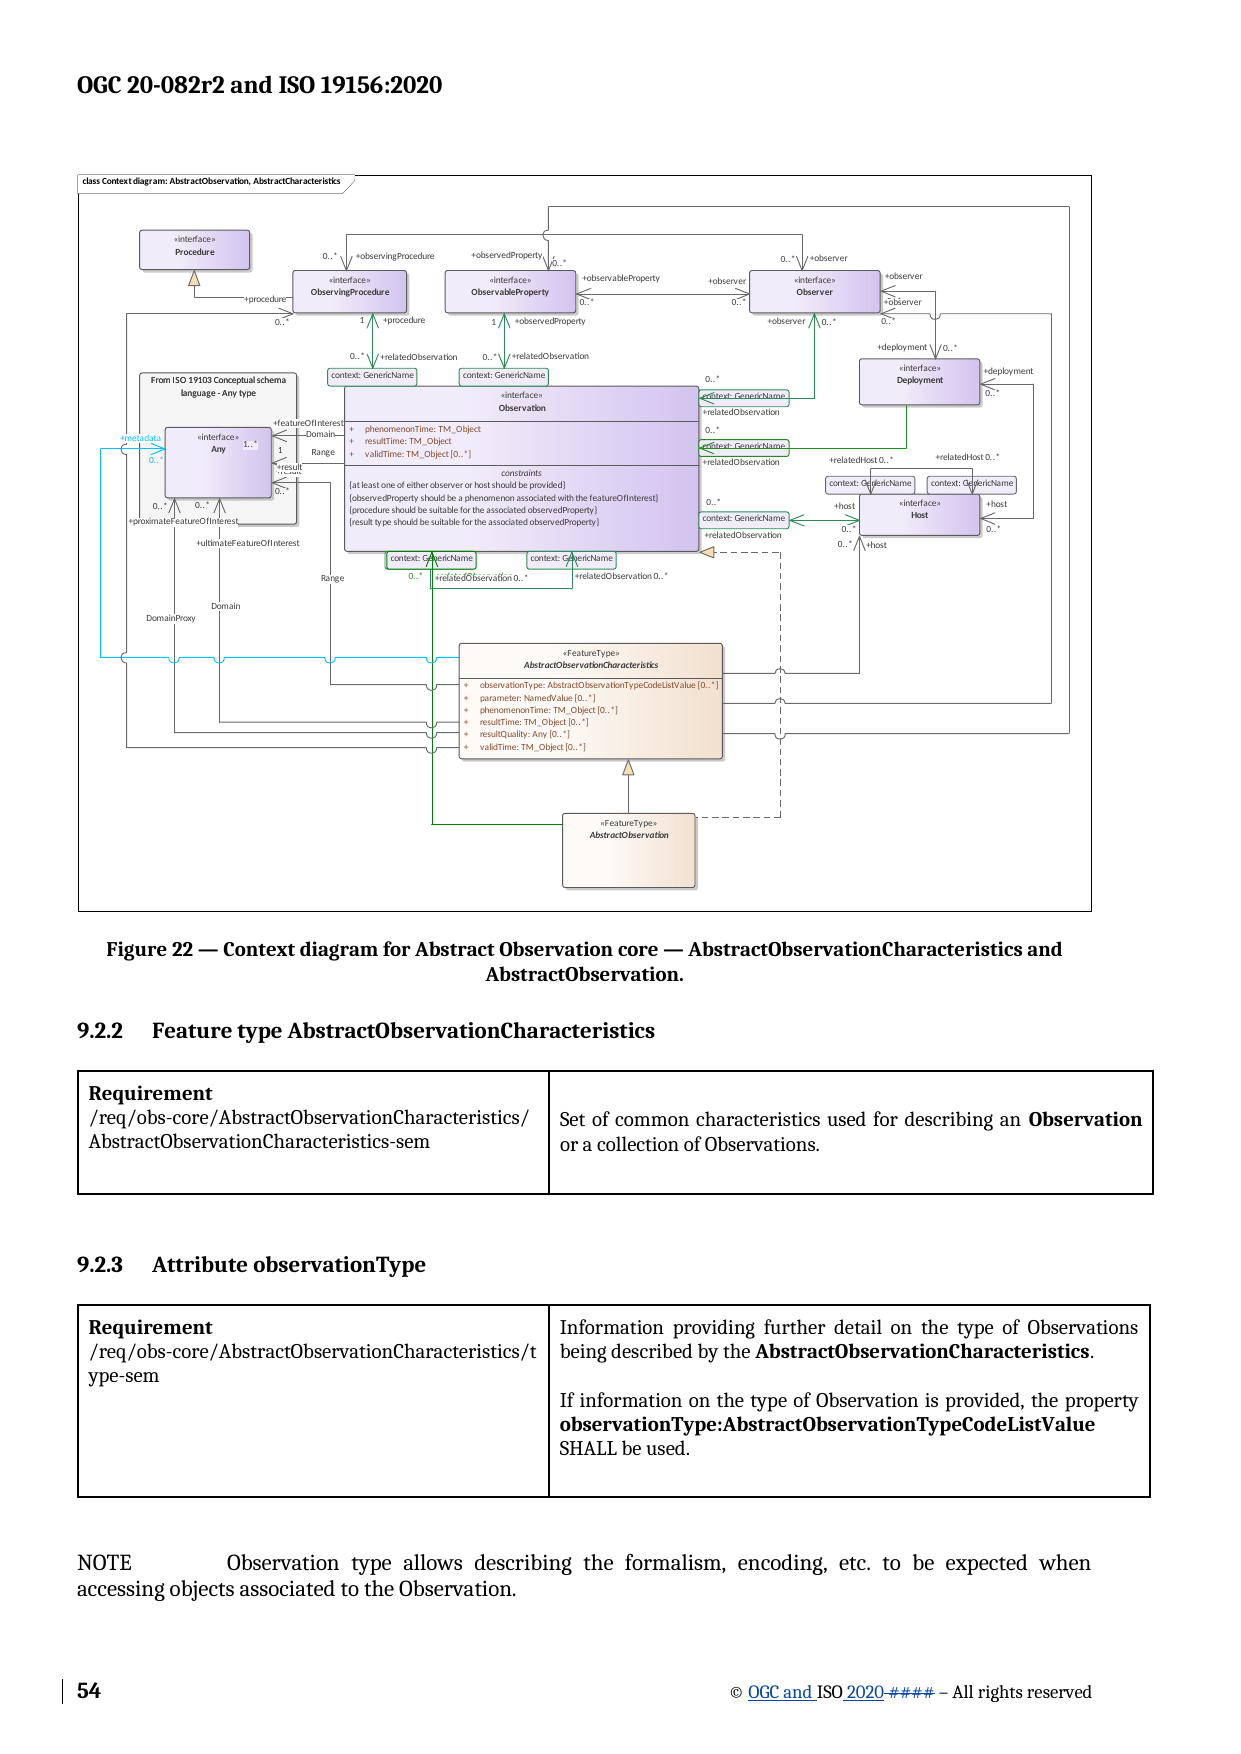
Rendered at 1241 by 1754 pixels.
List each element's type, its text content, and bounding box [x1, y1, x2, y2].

table_header Information providing further detail on the type of Observations being described by the AbstractObservationCharacteristics. If information on the type of Observation is provided, the property observationType:AbstractObservationTypeCodeListValue SHALL be used. [550, 1306, 1149, 1496]
text NOTE Observation type allows describing the formalism, encoding, etc. to be expected when accessing objects associated to the Observation. [77, 1549, 1092, 1602]
table_header Requirement /req/obs-core/AbstractObservationCharacteristics/type-sem [79, 1306, 548, 1496]
subtitle Attribute observationType [77, 1252, 1092, 1278]
table_header Requirement /req/obs-core/AbstractObservationCharacteristics/AbstractObservationCharacteristics-sem [79, 1072, 548, 1192]
table_header Set of common characteristics used for describing an Observation or a collection of Observations. [550, 1072, 1152, 1192]
text Figure 22 — Context diagram for Abstract Observation core — AbstractObservationCharacteristics and AbstractObservation. [77, 937, 1092, 987]
subtitle Feature type AbstractObservationCharacteristics [77, 1018, 1092, 1044]
